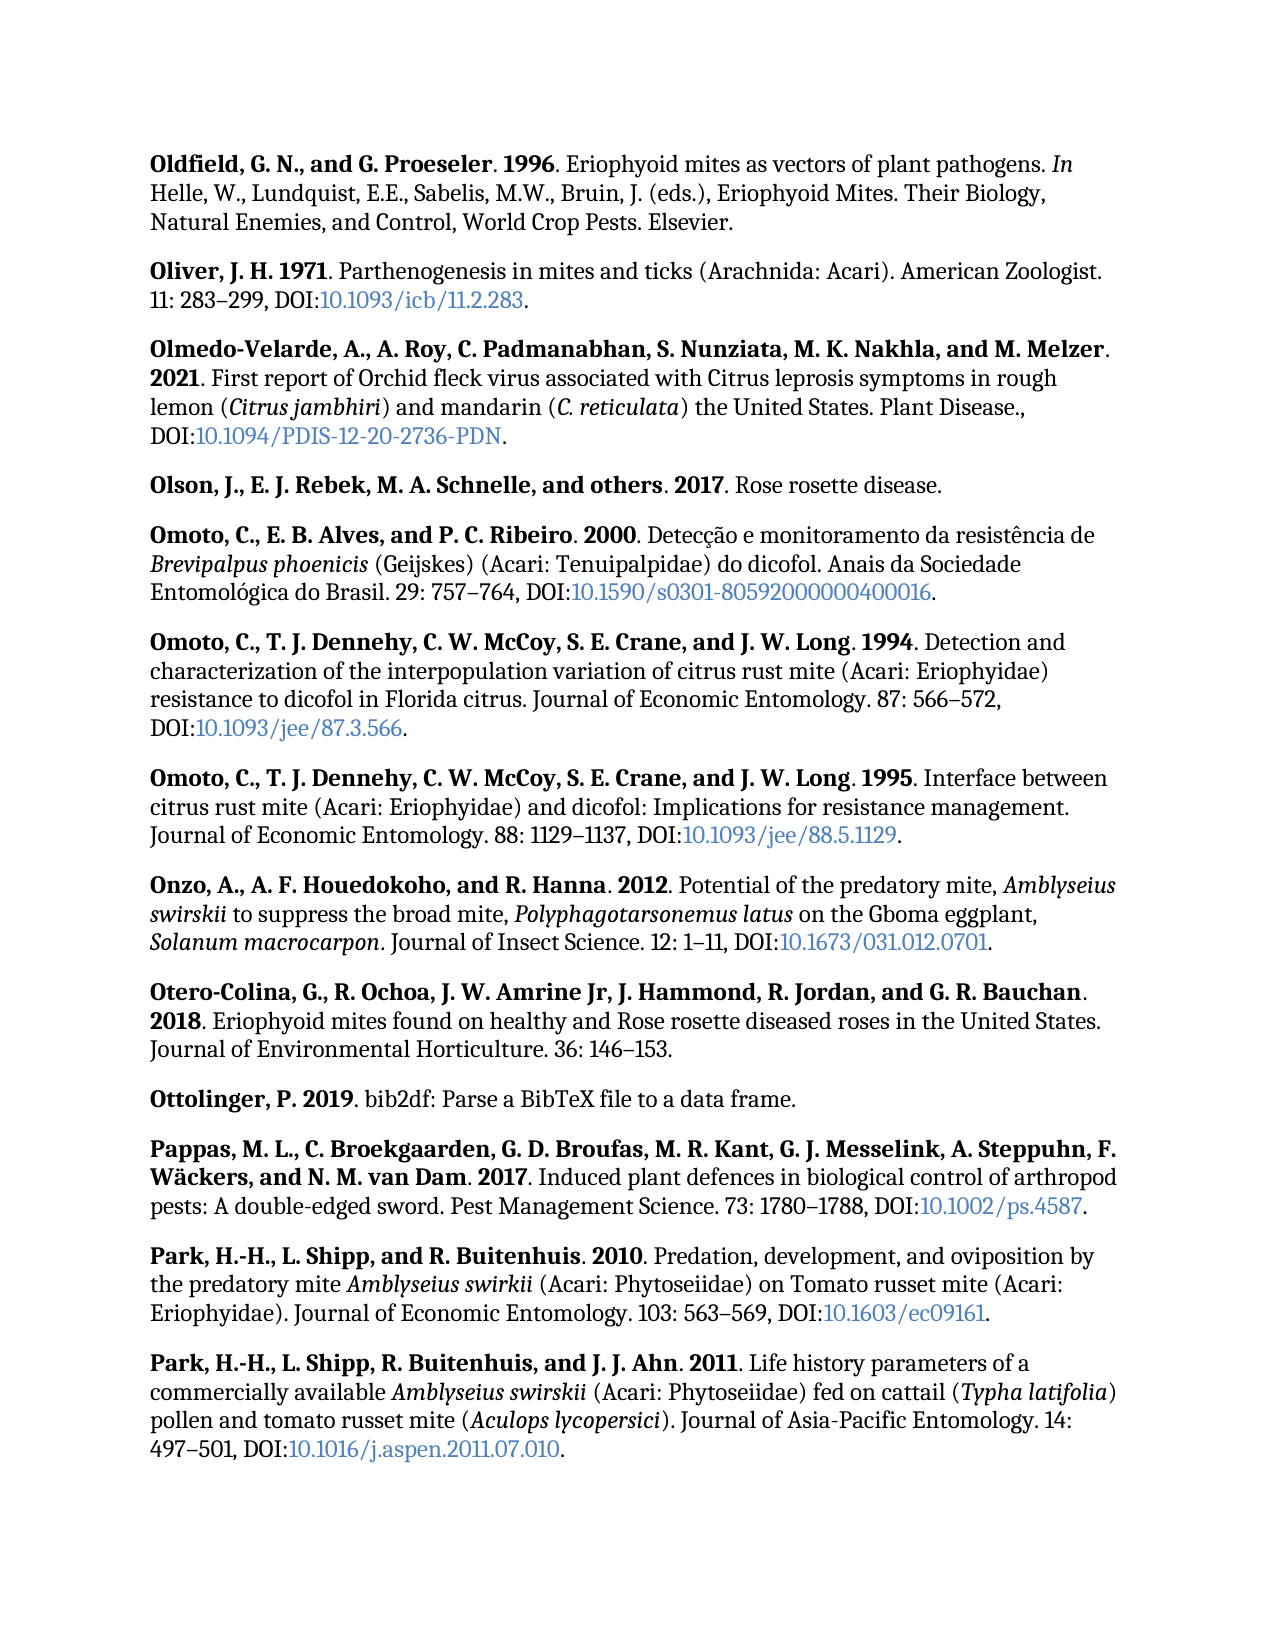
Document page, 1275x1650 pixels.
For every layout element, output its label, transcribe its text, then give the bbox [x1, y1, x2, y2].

text Olson, J., E. J. Rebek, M. A. Schnelle, and others. 2017. Rose rosette disease. [150, 471, 1125, 500]
text Park, H.-H., L. Shipp, R. Buitenhuis, and J. J. Ahn. 2011. Life history parameters of a commercially available Amblyseius swirskii (Acari: Phytoseiidae) fed on cattail (Typha latifolia) pollen and tomato russet mite (Aculops lycopersici). Journal of Asia-Pacific Entomology. 14: 497–501, DOI:10.1016/j.aspen.2011.07.010. [150, 1349, 1125, 1464]
text Omoto, C., T. J. Dennehy, C. W. McCoy, S. E. Crane, and J. W. Long. 1995. Interface between citrus rust mite (Acari: Eriophyidae) and dicofol: Implications for resistance management. Journal of Economic Entomology. 88: 1129–1137, DOI:10.1093/jee/88.5.1129. [150, 764, 1125, 850]
text Park, H.-H., L. Shipp, and R. Buitenhuis. 2010. Predation, development, and oviposition by the predatory mite Amblyseius swirkii (Acari: Phytoseiidae) on Tomato russet mite (Acari: Eriophyidae). Journal of Economic Entomology. 103: 563–569, DOI:10.1603/ec09161. [150, 1242, 1125, 1328]
text Omoto, C., T. J. Dennehy, C. W. McCoy, S. E. Crane, and J. W. Long. 1994. Detection and characterization of the interpopulation variation of citrus rust mite (Acari: Eriophyidae) resistance to dicofol in Florida citrus. Journal of Economic Entomology. 87: 566–572, DOI:10.1093/jee/87.3.566. [150, 628, 1125, 743]
text Oliver, J. H. 1971. Parthenogenesis in mites and ticks (Arachnida: Acari). American Zoologist. 11: 283–299, DOI:10.1093/icb/11.2.283. [150, 257, 1125, 314]
text Pappas, M. L., C. Broekgaarden, G. D. Broufas, M. R. Kant, G. J. Messelink, A. Steppuhn, F. Wäckers, and N. M. van Dam. 2017. Induced plant defences in biological control of arthropod pests: A double-edged sword. Pest Management Science. 73: 1780–1788, DOI:10.1002/ps.4587. [150, 1134, 1125, 1221]
text Olmedo-Velarde, A., A. Roy, C. Padmanabhan, S. Nunziata, M. K. Nakhla, and M. Melzer. 2021. First report of Orchid fleck virus associated with Citrus leprosis symptoms in rough lemon (Citrus jambhiri) and mandarin (C. reticulata) the United States. Plant Disease., DOI:10.1094/PDIS-12-20-2736-PDN. [150, 335, 1125, 450]
text Ottolinger, P. 2019. bib2df: Parse a BibTeX file to a data frame. [150, 1085, 1125, 1114]
text Otero-Colina, G., R. Ochoa, J. W. Amrine Jr, J. Hammond, R. Jordan, and G. R. Bauchan. 2018. Eriophyoid mites found on healthy and Rose rosette diseased roses in the United States. Journal of Environmental Horticulture. 36: 146–153. [150, 978, 1125, 1064]
text Omoto, C., E. B. Alves, and P. C. Ribeiro. 2000. Detecção e monitoramento da resistência de Brevipalpus phoenicis (Geijskes) (Acari: Tenuipalpidae) do dicofol. Anais da Sociedade Entomológica do Brasil. 29: 757–764, DOI:10.1590/s0301-80592000000400016. [150, 521, 1125, 607]
text Onzo, A., A. F. Houedokoho, and R. Hanna. 2012. Potential of the predatory mite, Amblyseius swirskii to suppress the broad mite, Polyphagotarsonemus latus on the Gboma eggplant, Solanum macrocarpon. Journal of Insect Science. 12: 1–11, DOI:10.1673/031.012.0701. [150, 871, 1125, 957]
text Oldfield, G. N., and G. Proeseler. 1996. Eriophyoid mites as vectors of plant pathogens. In Helle, W., Lundquist, E.E., Sabelis, M.W., Bruin, J. (eds.), Eriophyoid Mites. Their Biology, Natural Enemies, and Control, World Crop Pests. Elsevier. [150, 150, 1125, 236]
